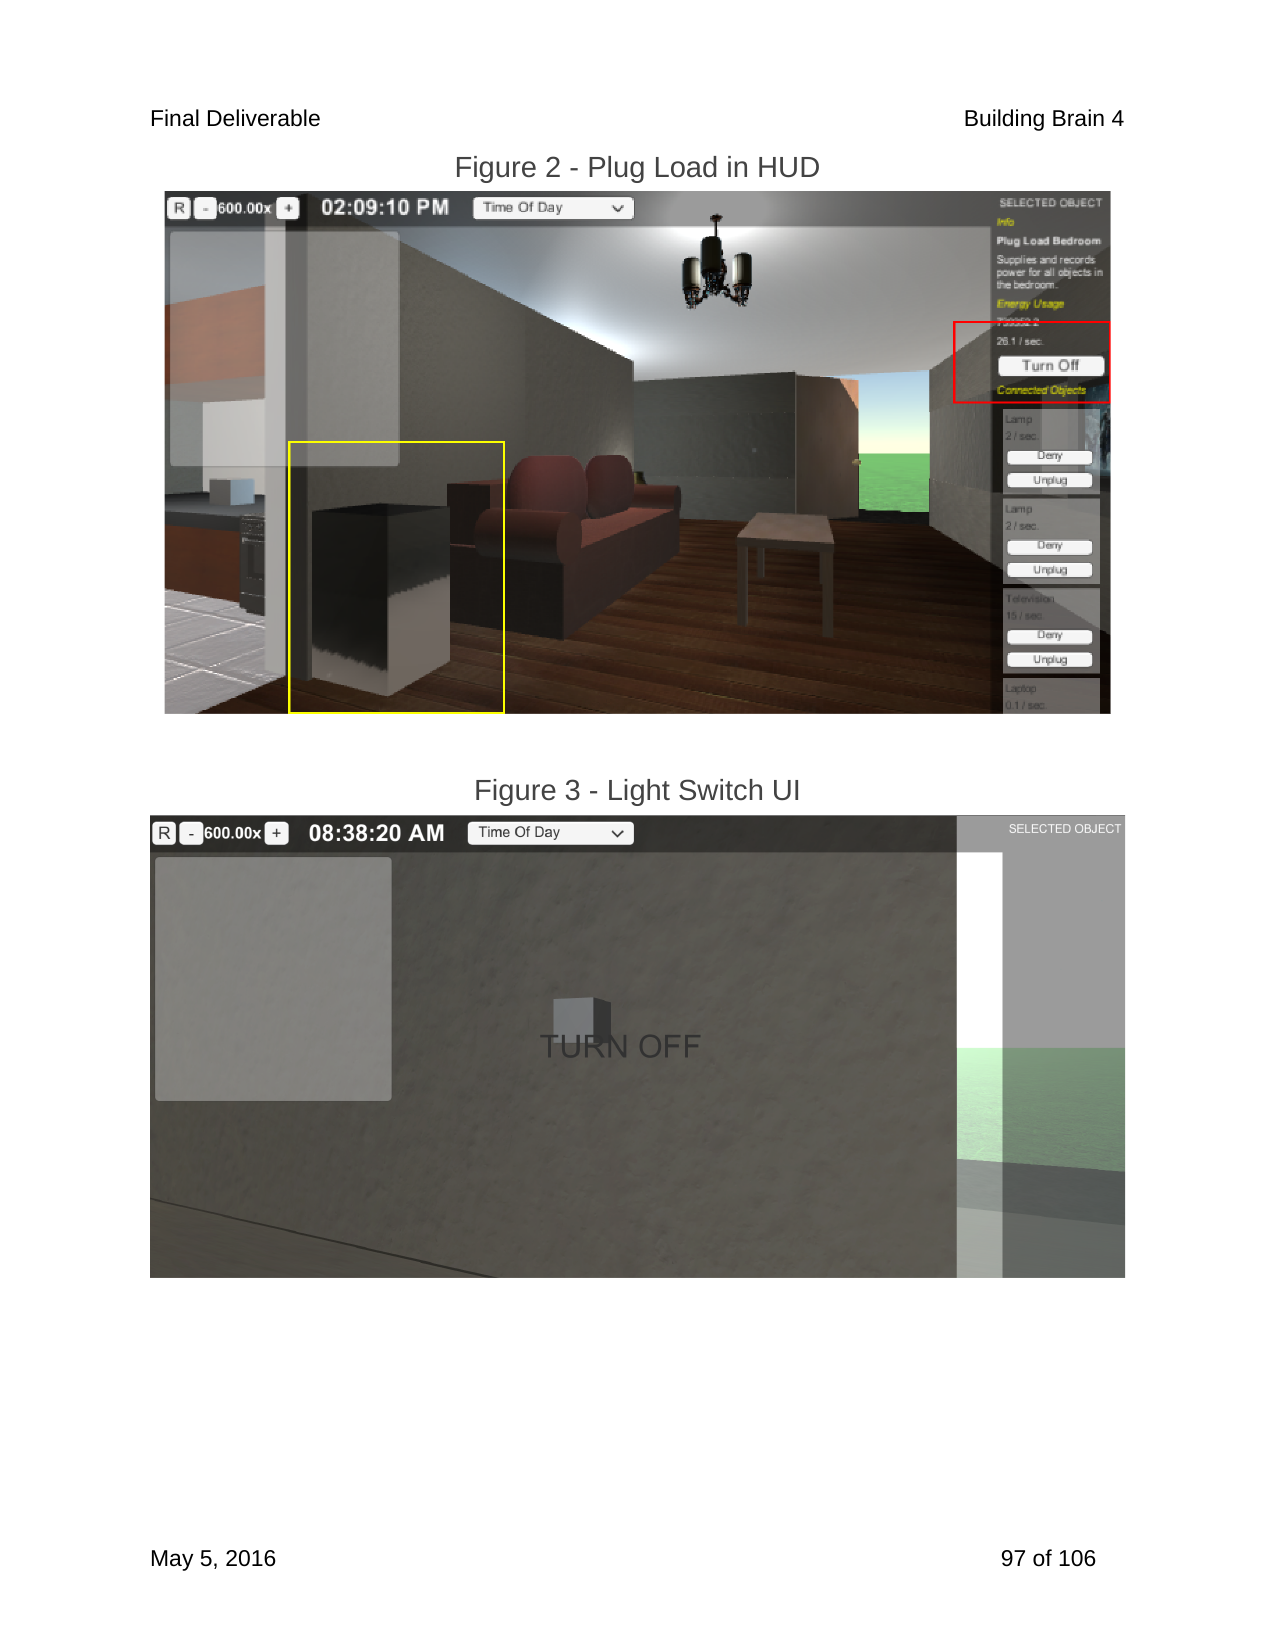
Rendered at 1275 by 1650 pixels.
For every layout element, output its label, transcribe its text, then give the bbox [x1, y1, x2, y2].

picture [150, 815, 1125, 1278]
subtitle Figure 2 - Plug Load in HUD [150, 150, 1125, 183]
subtitle Figure 3 - Light Switch UI [150, 773, 1125, 807]
picture [164, 191, 1111, 714]
